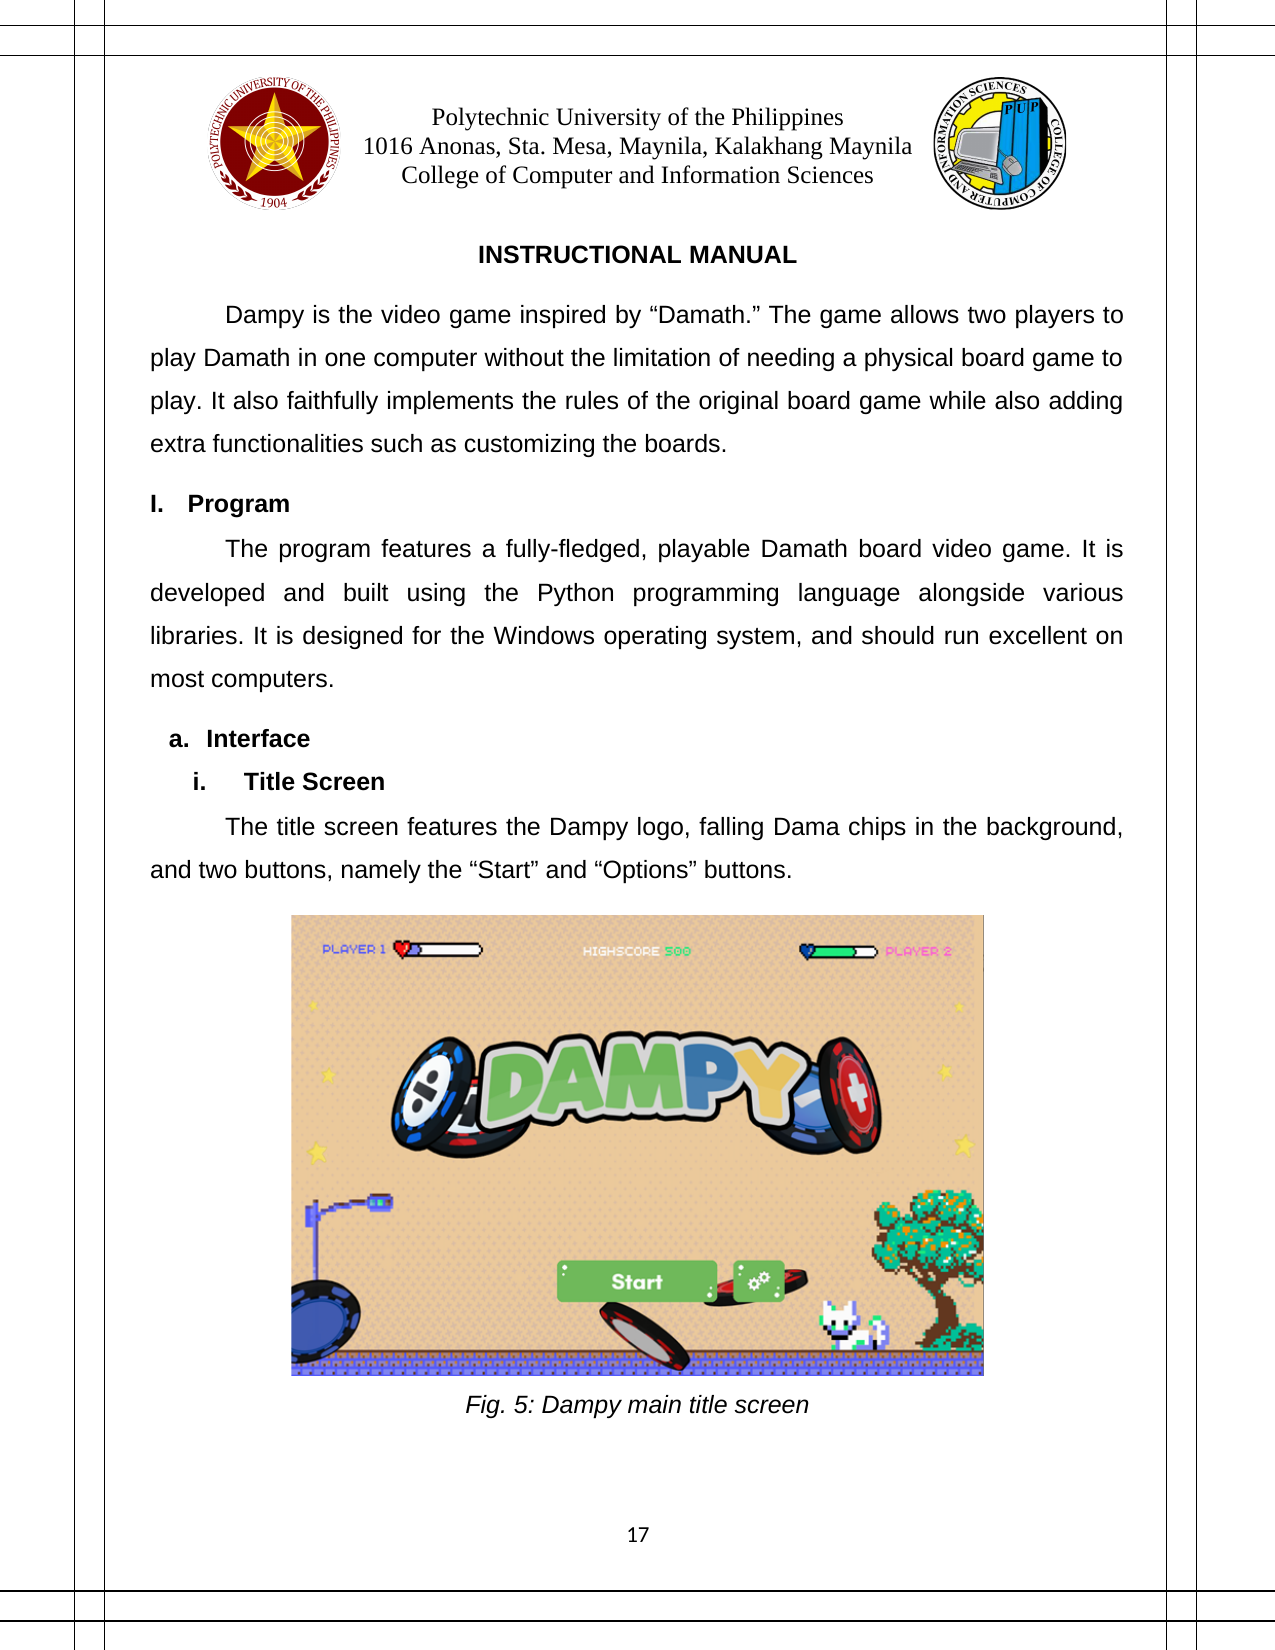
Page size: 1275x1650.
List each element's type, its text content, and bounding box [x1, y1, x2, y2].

picture [207, 77, 341, 210]
list Interface [169, 723, 1125, 752]
text The title screen features the Dampy logo, falling Dama chips in the background, and two buttons, namely the “Start” and “Options” buttons. [150, 812, 1125, 884]
picture [291, 915, 984, 1376]
text INSTRUCTIONAL MANUAL [150, 240, 1125, 269]
text Dampy is the video game inspired by “Damath.” The game allows two players to play Damath in one computer without the limitation of needing a physical board game to play. It also faithfully implements the rules of the original board game while also adding extra functionalities such as customizing the boards. [150, 300, 1125, 458]
picture [933, 77, 1067, 210]
list Title Screen [206, 767, 1125, 795]
text The program features a fully-fledged, playable Damath board video game. It is developed and built using the Python programming language alongside various libraries. It is designed for the Windows operating system, and should run excellent on most computers. [150, 534, 1125, 692]
list Program [150, 489, 1125, 518]
